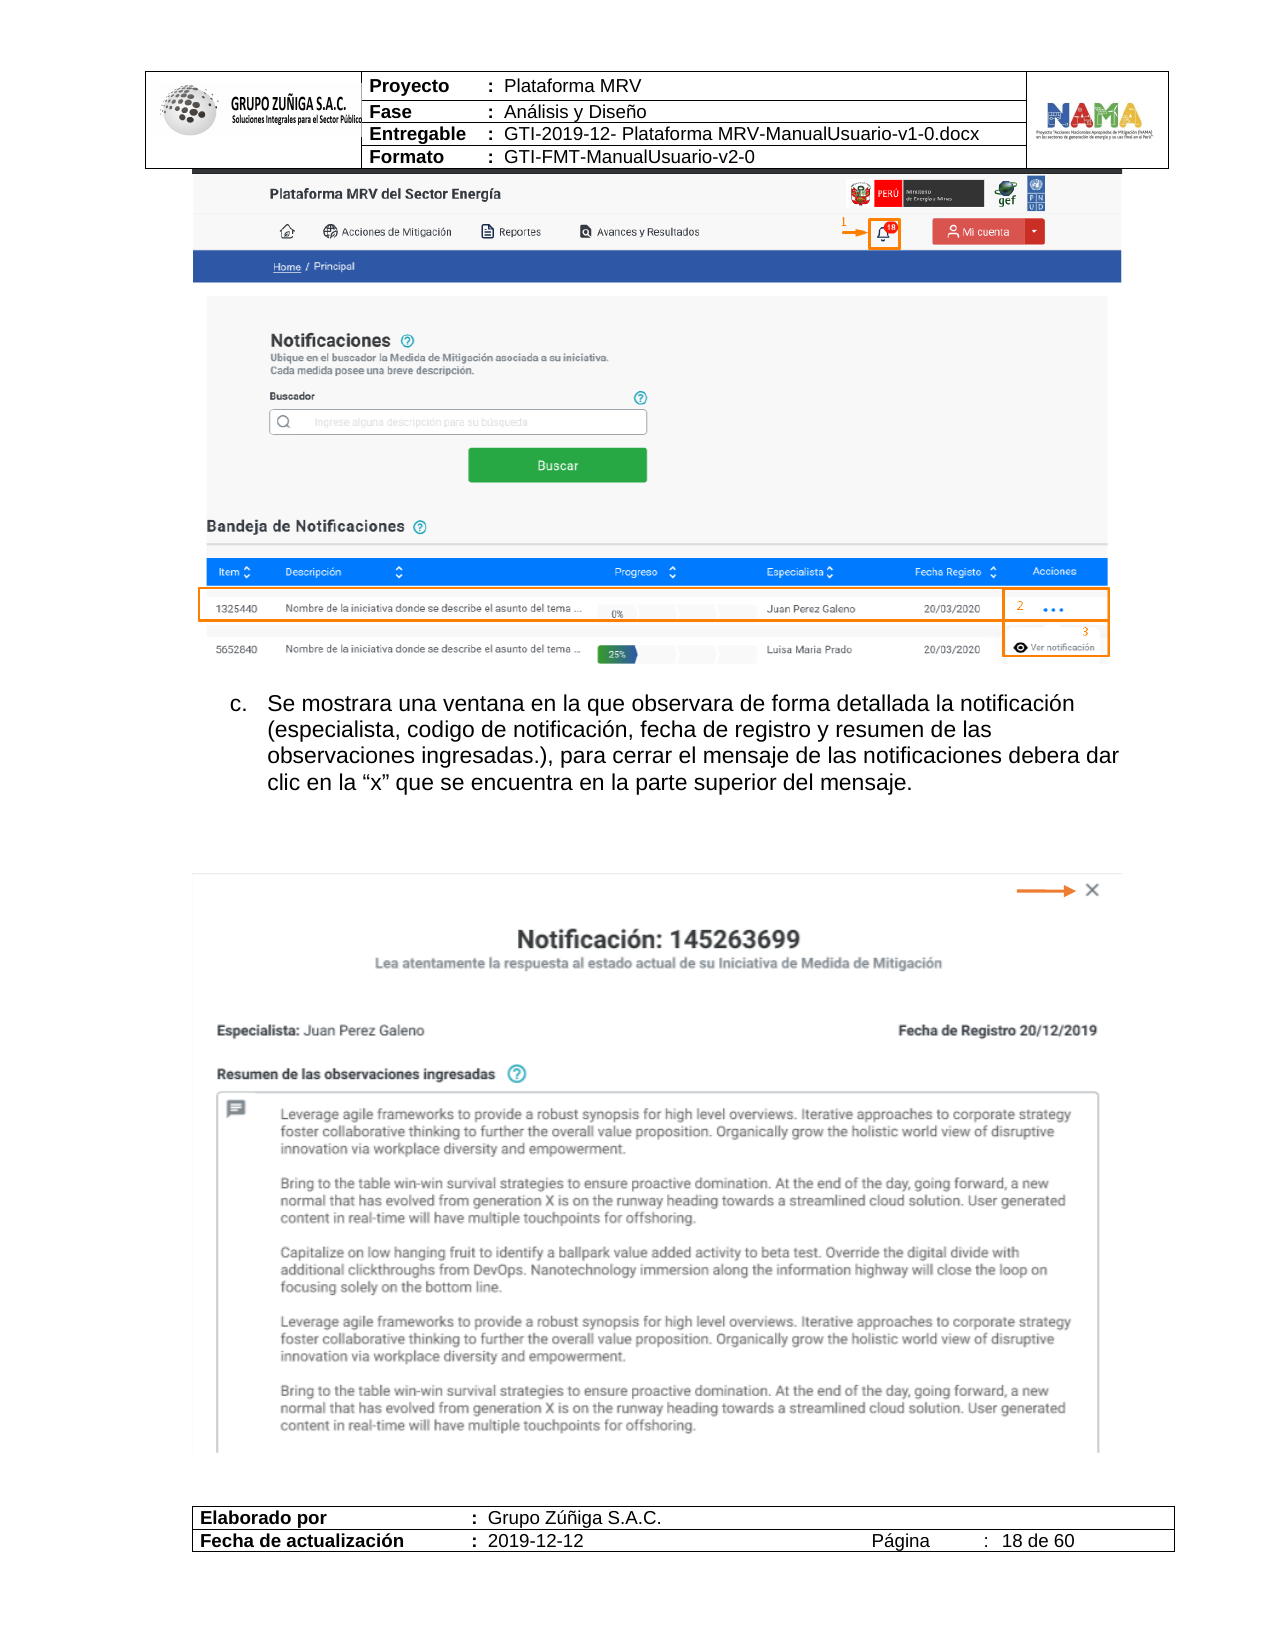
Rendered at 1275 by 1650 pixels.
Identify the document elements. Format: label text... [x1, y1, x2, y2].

list Se mostrara una ventana en la que observara de forma detallada la notificación (especialista, codigo de notificación, fecha de registro y resumen de las observaciones ingresadas.), para cerrar el mensaje de las notificaciones debera dar clic en la “x” que se encuentra en la parte superior del mensaje. [229, 689, 1122, 795]
picture [192, 169, 1123, 664]
picture [1028, 95, 1160, 143]
picture [192, 873, 1123, 1459]
picture [152, 83, 362, 137]
